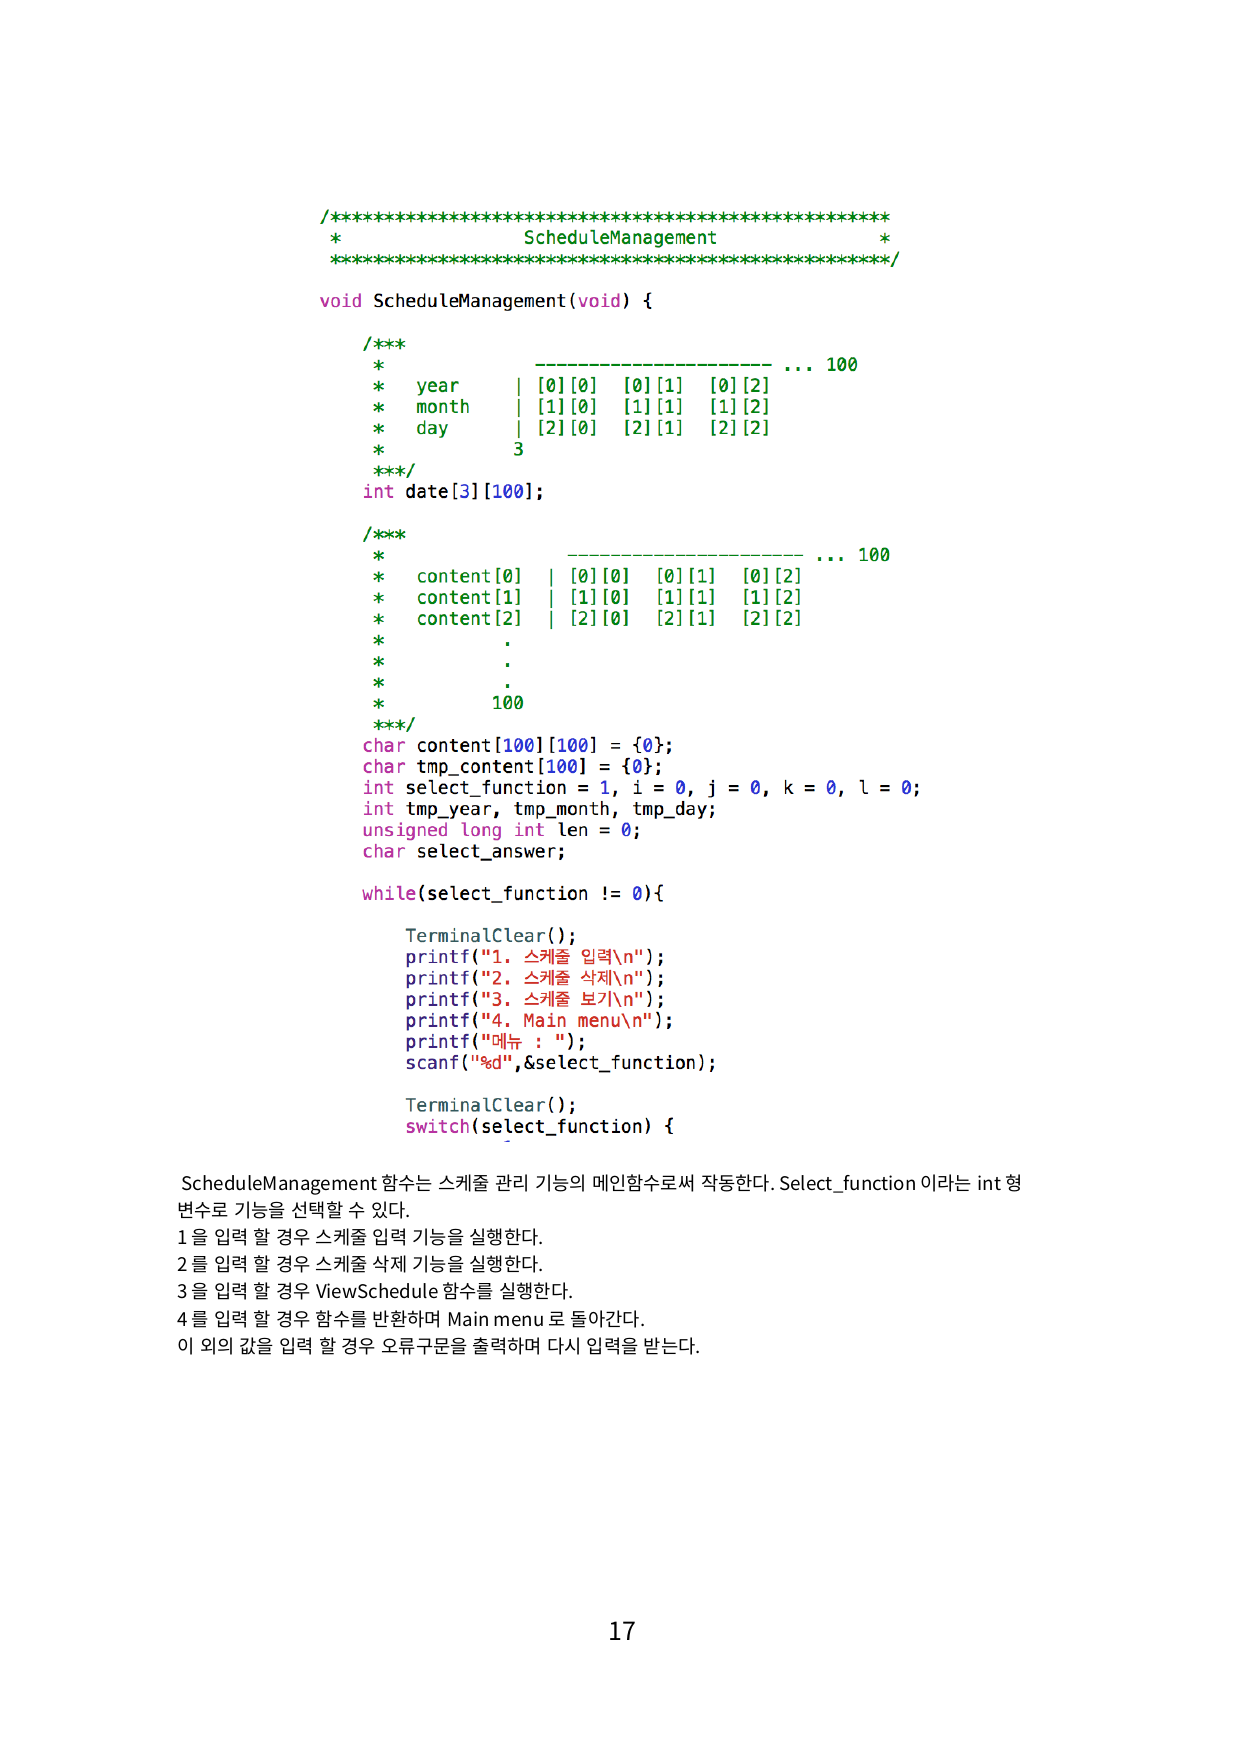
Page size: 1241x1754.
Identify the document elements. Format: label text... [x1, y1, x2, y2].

text ScheduleManagement함수는 스케줄 관리 기능의 메인함수로써 작동한다. Select_function이라는 int형 변수로 기능을 선택할 수 있다. [177, 1168, 1063, 1223]
text 1을 입력 할 경우 스케줄 입력 기능을 실행한다. [177, 1223, 1063, 1250]
text 2를 입력 할 경우 스케줄 삭제 기능을 실행한다. [177, 1250, 1063, 1277]
text 4를 입력 할 경우 함수를 반환하며 Main menu로 돌아간다. [177, 1304, 1063, 1332]
picture [311, 206, 929, 1142]
text 이 외의 값을 입력 할 경우 오류구문을 출력하며 다시 입력을 받는다. [177, 1332, 1063, 1359]
text 3을 입력 할 경우 ViewSchedule함수를 실행한다. [177, 1277, 1063, 1304]
